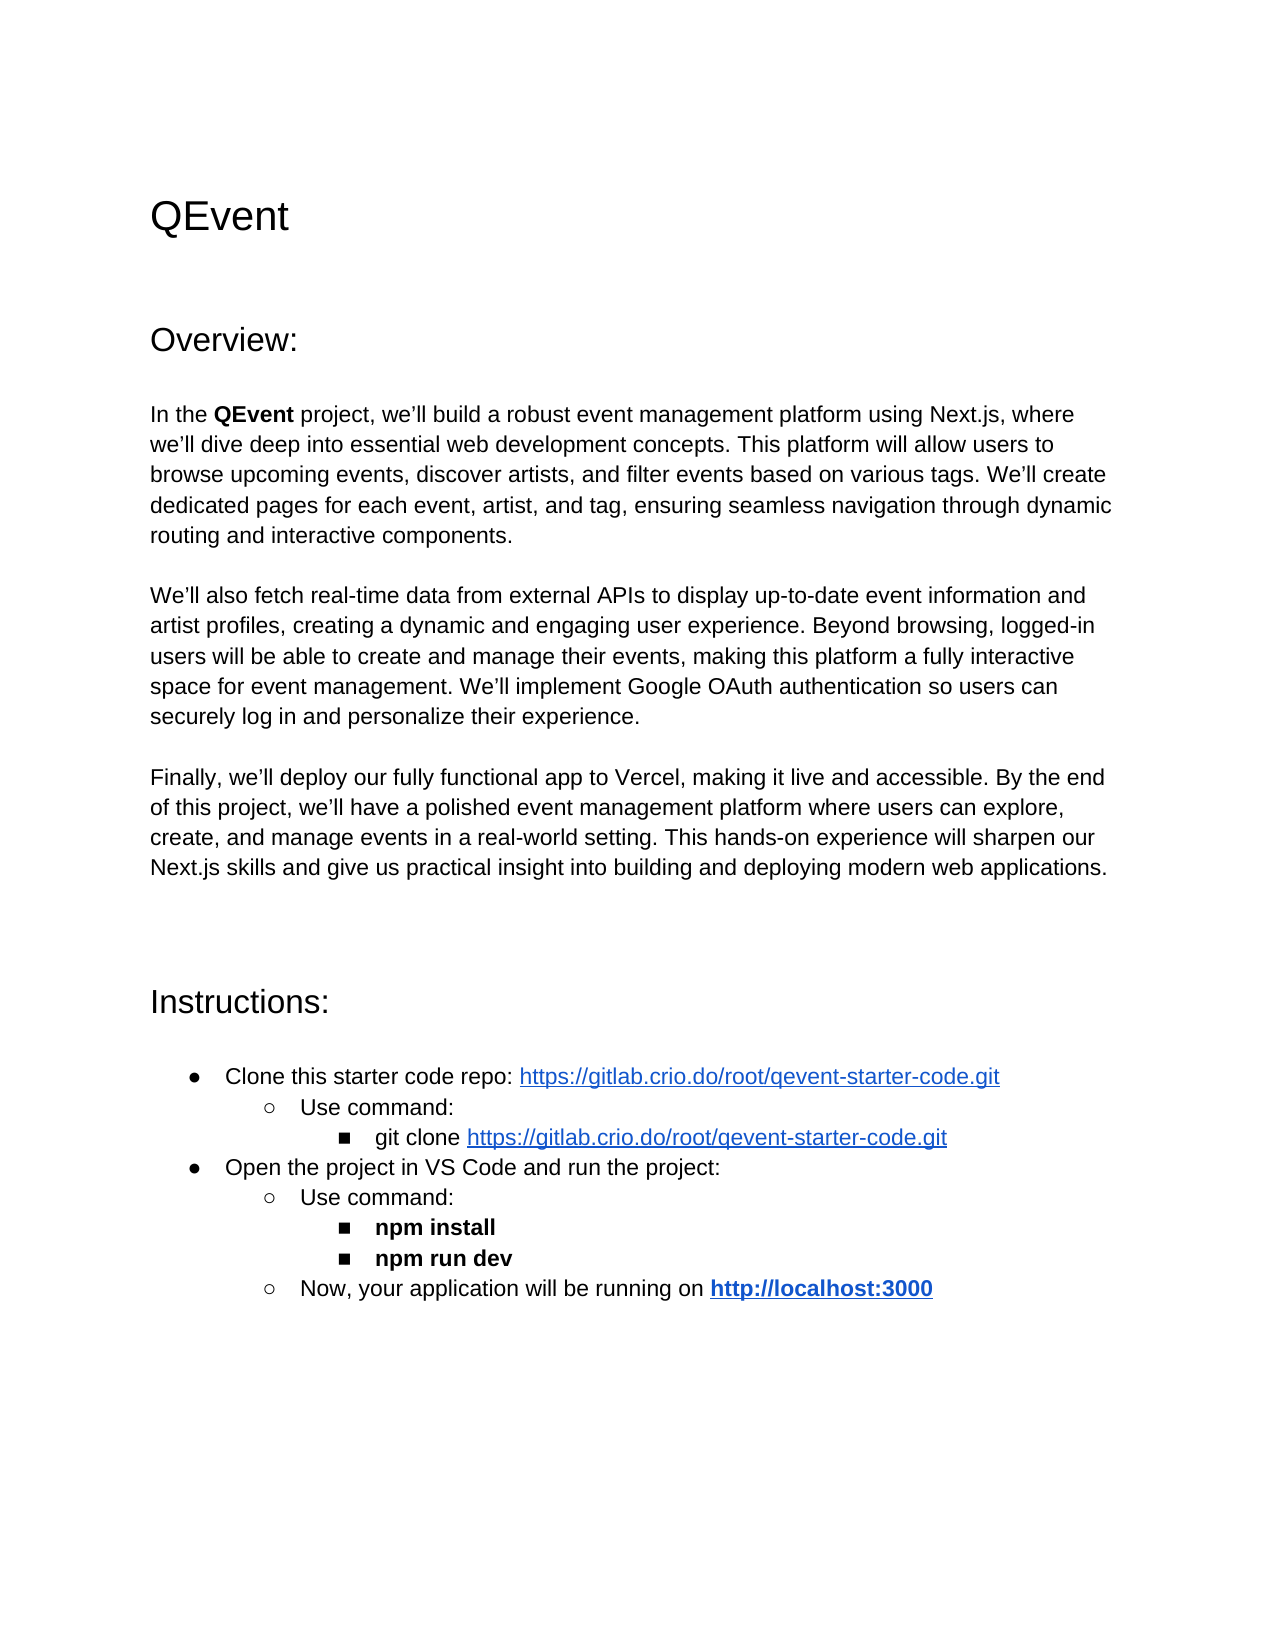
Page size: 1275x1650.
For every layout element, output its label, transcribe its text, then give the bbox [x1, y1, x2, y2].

list npm install [337, 1214, 1125, 1241]
text In the QEvent project, we’ll build a robust event management platform using Next.js, where we’ll dive deep into essential web development concepts. This platform will allow users to browse upcoming events, discover artists, and filter events based on various tags. We’ll create dedicated pages for each event, artist, and tag, ensuring seamless navigation through dynamic routing and interactive components. [150, 401, 1125, 548]
list git clone https://gitlab.crio.do/root/qevent-starter-code.git [337, 1124, 1125, 1150]
subtitle Overview: [150, 320, 1125, 358]
list Use command: [262, 1093, 1125, 1120]
list Clone this starter code repo: https://gitlab.crio.do/root/qevent-starter-code.git [187, 1063, 1125, 1090]
text Finally, we’ll deploy our fully functional app to Vercel, making it live and accessible. By the end of this project, we’ll have a polished event management platform where users can explore, create, and manage events in a real-world setting. This hands-on experience will sharpen our Next.js skills and give us practical insight into building and deploying modern web applications. [150, 763, 1125, 880]
subtitle Instructions: [150, 982, 1125, 1021]
subtitle QEvent [150, 192, 1125, 239]
text We’ll also fetch real-time data from external APIs to display up-to-date event information and artist profiles, creating a dynamic and engaging user experience. Beyond browsing, logged-in users will be able to create and manage their events, making this platform a fully interactive space for event management. We’ll implement Google OAuth authentication so users can securely log in and personalize their experience. [150, 582, 1125, 729]
list Open the project in VS Code and run the project: [187, 1154, 1125, 1180]
list Now, your application will be running on http://localhost:3000 [262, 1275, 1125, 1301]
list Use command: [262, 1184, 1125, 1211]
list npm run dev [337, 1244, 1125, 1271]
